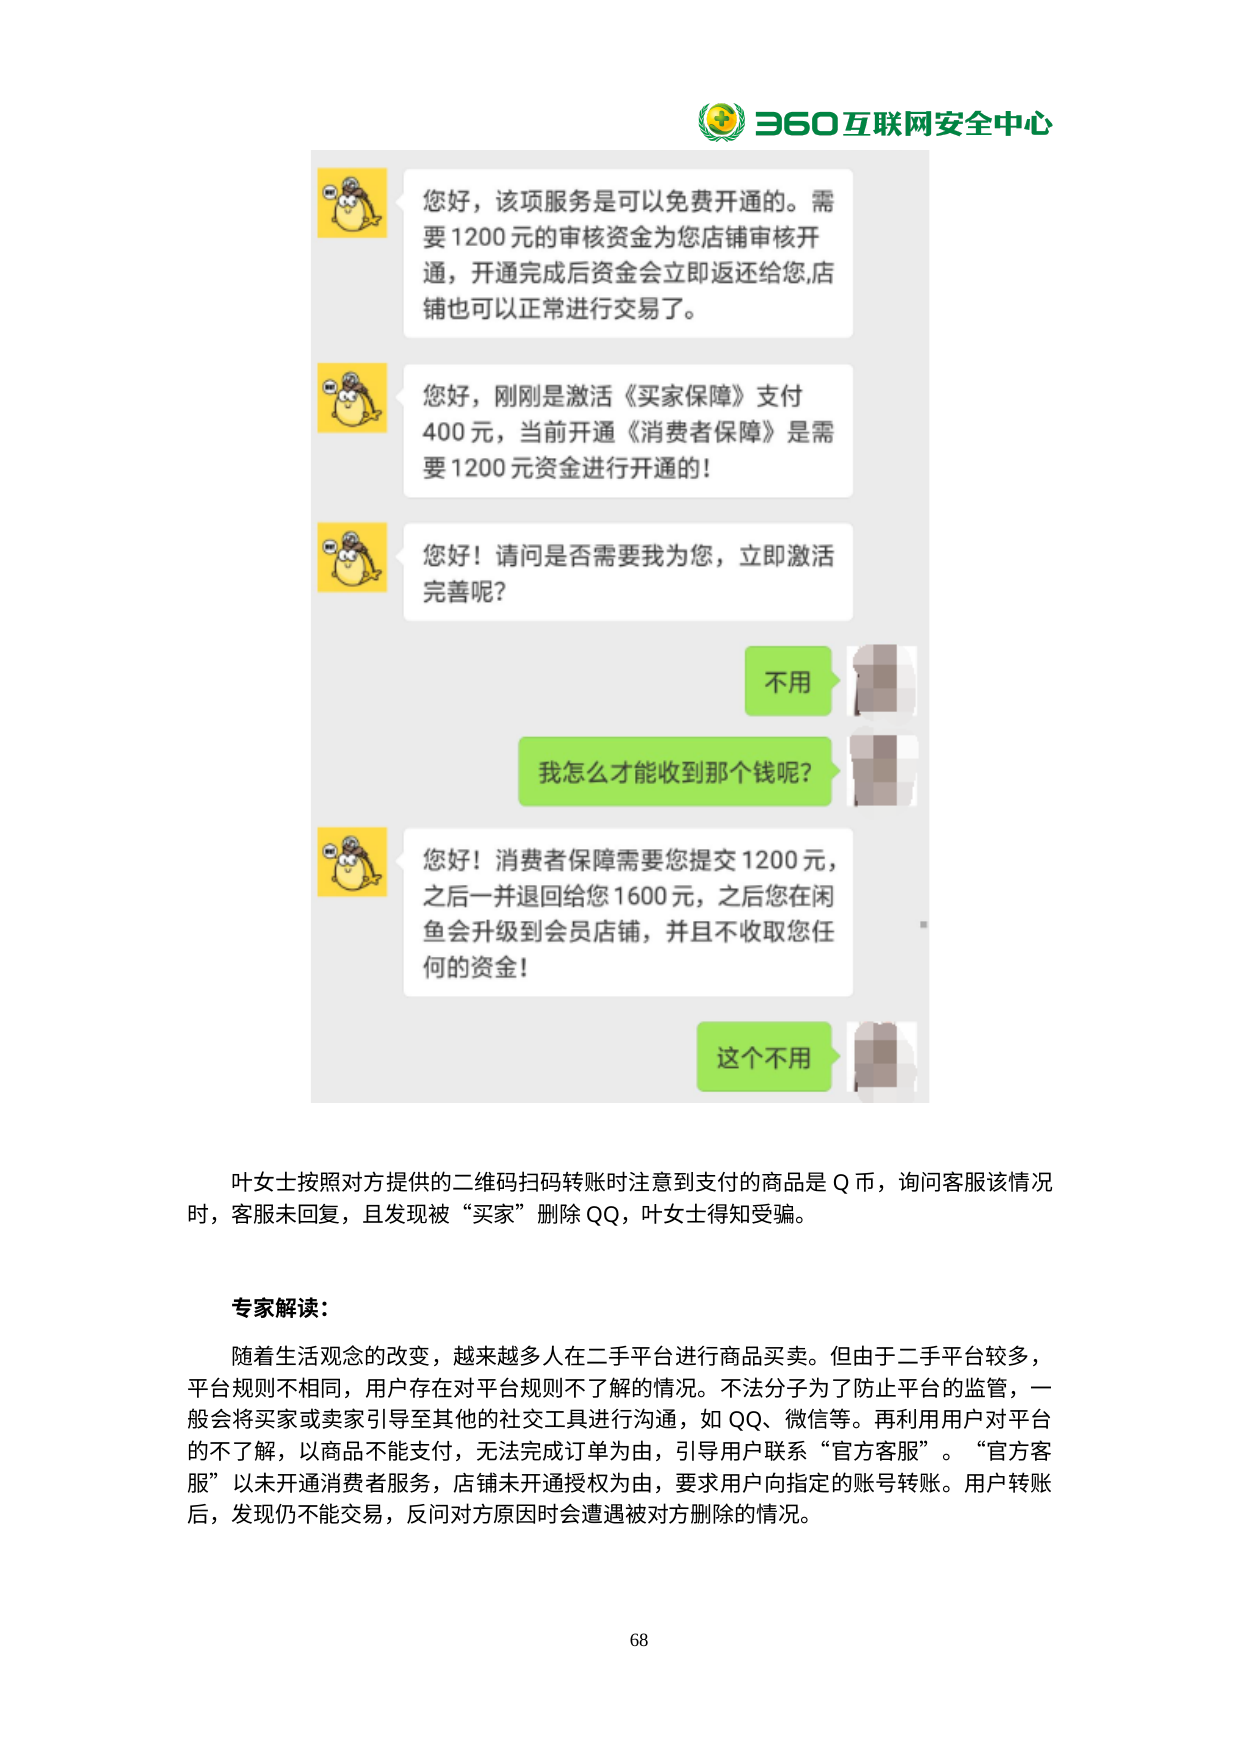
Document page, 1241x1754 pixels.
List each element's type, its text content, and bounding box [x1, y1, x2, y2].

picture [698, 103, 1053, 142]
text 随着生活观念的改变，越来越多人在二手平台进行商品买卖。但由于二手平台较多，平台规则不相同，用户存在对平台规则不了解的情况。不法分子为了防止平台的监管，一般会将买家或卖家引导至其他的社交工具进行沟通，如QQ、微信等。再利用用户对平台的不了解，以商品不能支付，无法完成订单为由，引导用户联系“官方客服”。“官方客服”以未开通消费者服务，店铺未开通授权为由，要求用户向指定的账号转账。用户转账后，发现仍不能交易，反问对方原因时会遭遇被对方删除的情况。 [187, 1339, 1053, 1529]
text 专家解读： [187, 1291, 1053, 1323]
picture [310, 150, 930, 1103]
text 叶女士按照对方提供的二维码扫码转账时注意到支付的商品是Q币，询问客服该情况时，客服未回复，且发现被“买家”删除QQ，叶女士得知受骗。 [187, 1165, 1053, 1229]
